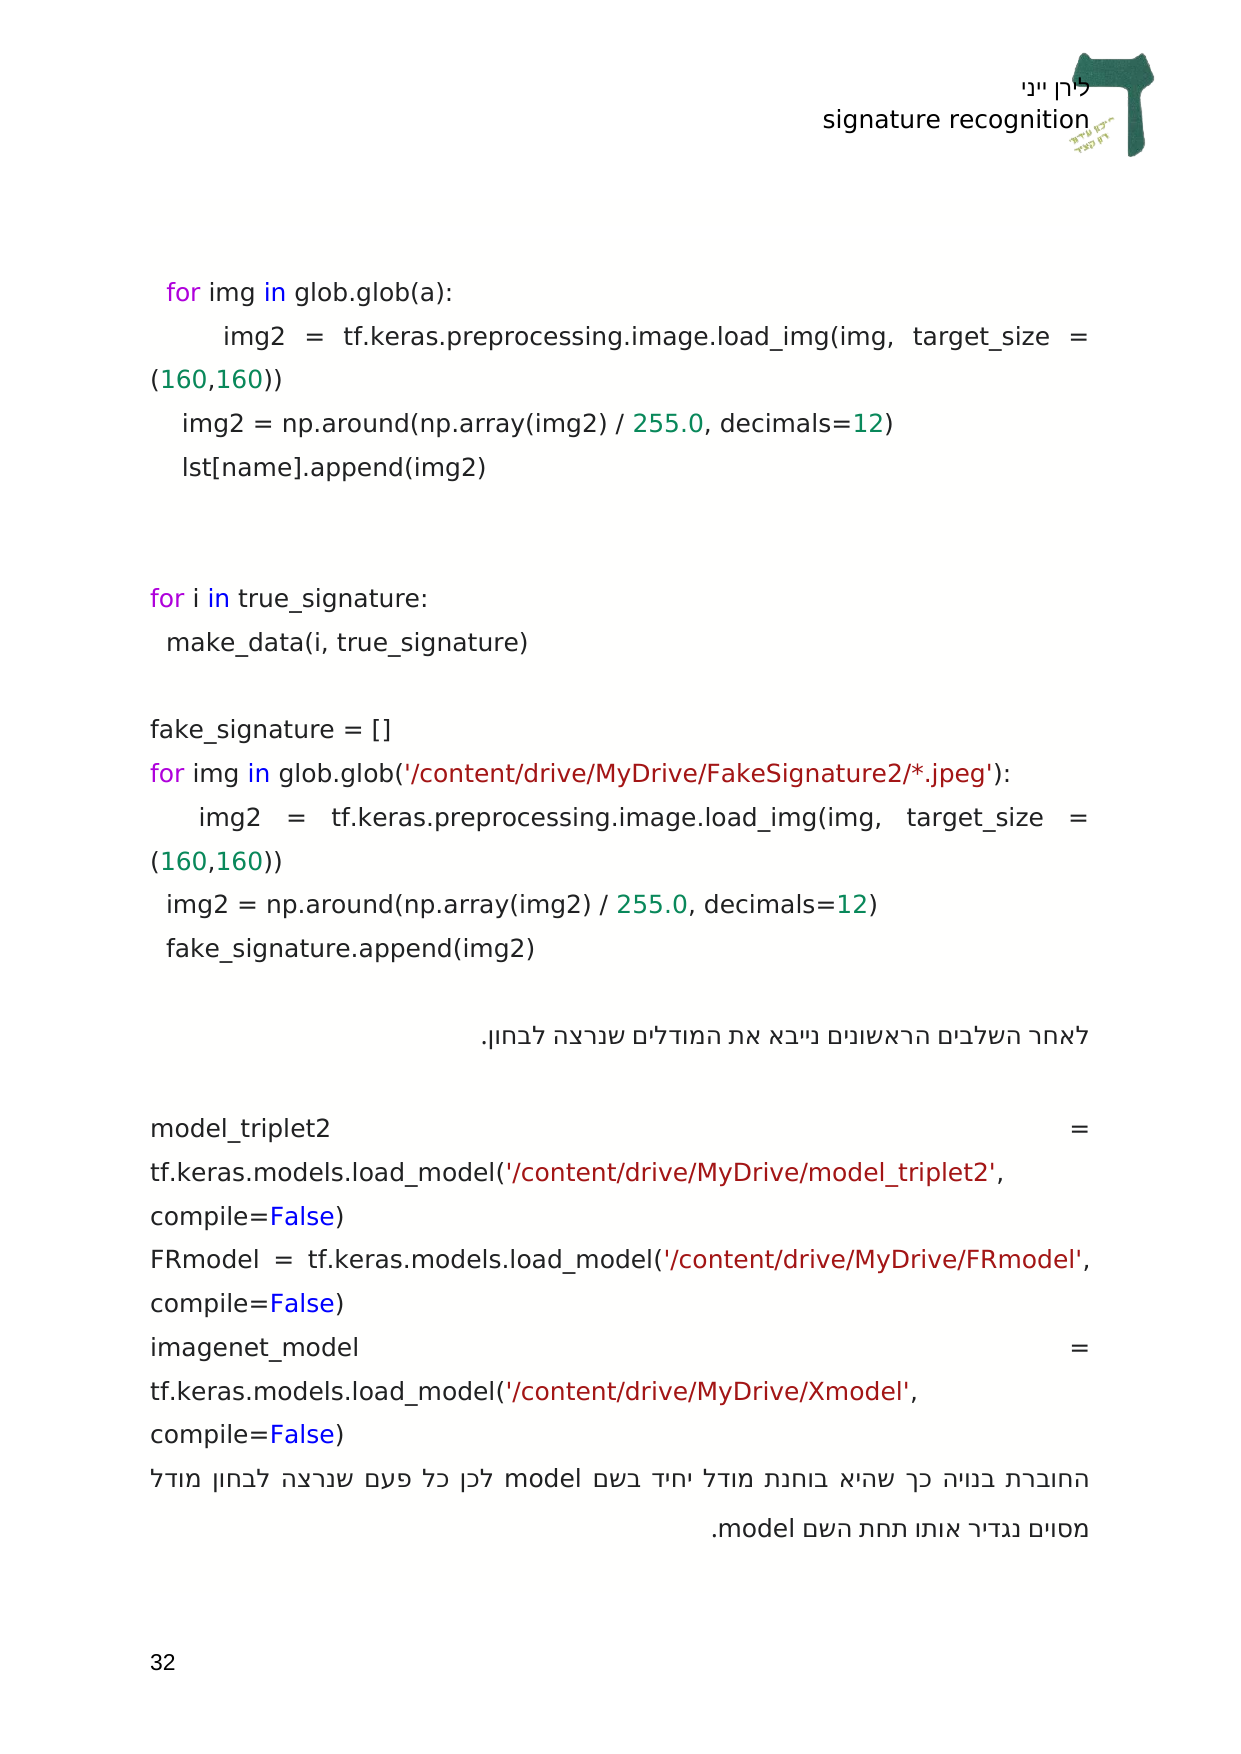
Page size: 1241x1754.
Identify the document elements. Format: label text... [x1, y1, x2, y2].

picture [1029, 21, 1234, 176]
text img2 = tf.keras.preprocessing.image.load_img(img, target_size = (160,160)) [150, 322, 1090, 395]
text for img in glob.glob(a): [150, 278, 1090, 307]
text imagenet_model = tf.keras.models.load_model('/content/drive/MyDrive/Xmodel', compile=False) [150, 1333, 1090, 1450]
text img2 = np.around(np.array(img2) / 255.0, decimals=12) [150, 409, 1090, 438]
text fake_signature = [] [150, 716, 1090, 745]
text make_data(i, true_signature) [150, 628, 1090, 657]
text model_triplet2 = tf.keras.models.load_model('/content/drive/MyDrive/model_triplet2', compile=False) [150, 1114, 1090, 1231]
text fake_signature.append(img2) [150, 934, 1090, 963]
text lst[name].append(img2) [150, 453, 1090, 482]
text for i in true_signature: [150, 584, 1090, 613]
text החוברת בנויה כך שהיא בוחנת מודל יחיד בשם model לכן כל פעם שנרצה לבחון מודל מסוים נגדיר אותו תחת השם model. [150, 1464, 1090, 1548]
text img2 = tf.keras.preprocessing.image.load_img(img, target_size = (160,160)) [150, 803, 1090, 876]
text FRmodel = tf.keras.models.load_model('/content/drive/MyDrive/FRmodel', compile=False) [150, 1246, 1090, 1319]
text img2 = np.around(np.array(img2) / 255.0, decimals=12) [150, 891, 1090, 920]
text לאחר השלבים הראשונים נייבא את המודלים שנרצה לבחון. [150, 1022, 1090, 1054]
text for img in glob.glob('/content/drive/MyDrive/FakeSignature2/*.jpeg'): [150, 759, 1090, 788]
